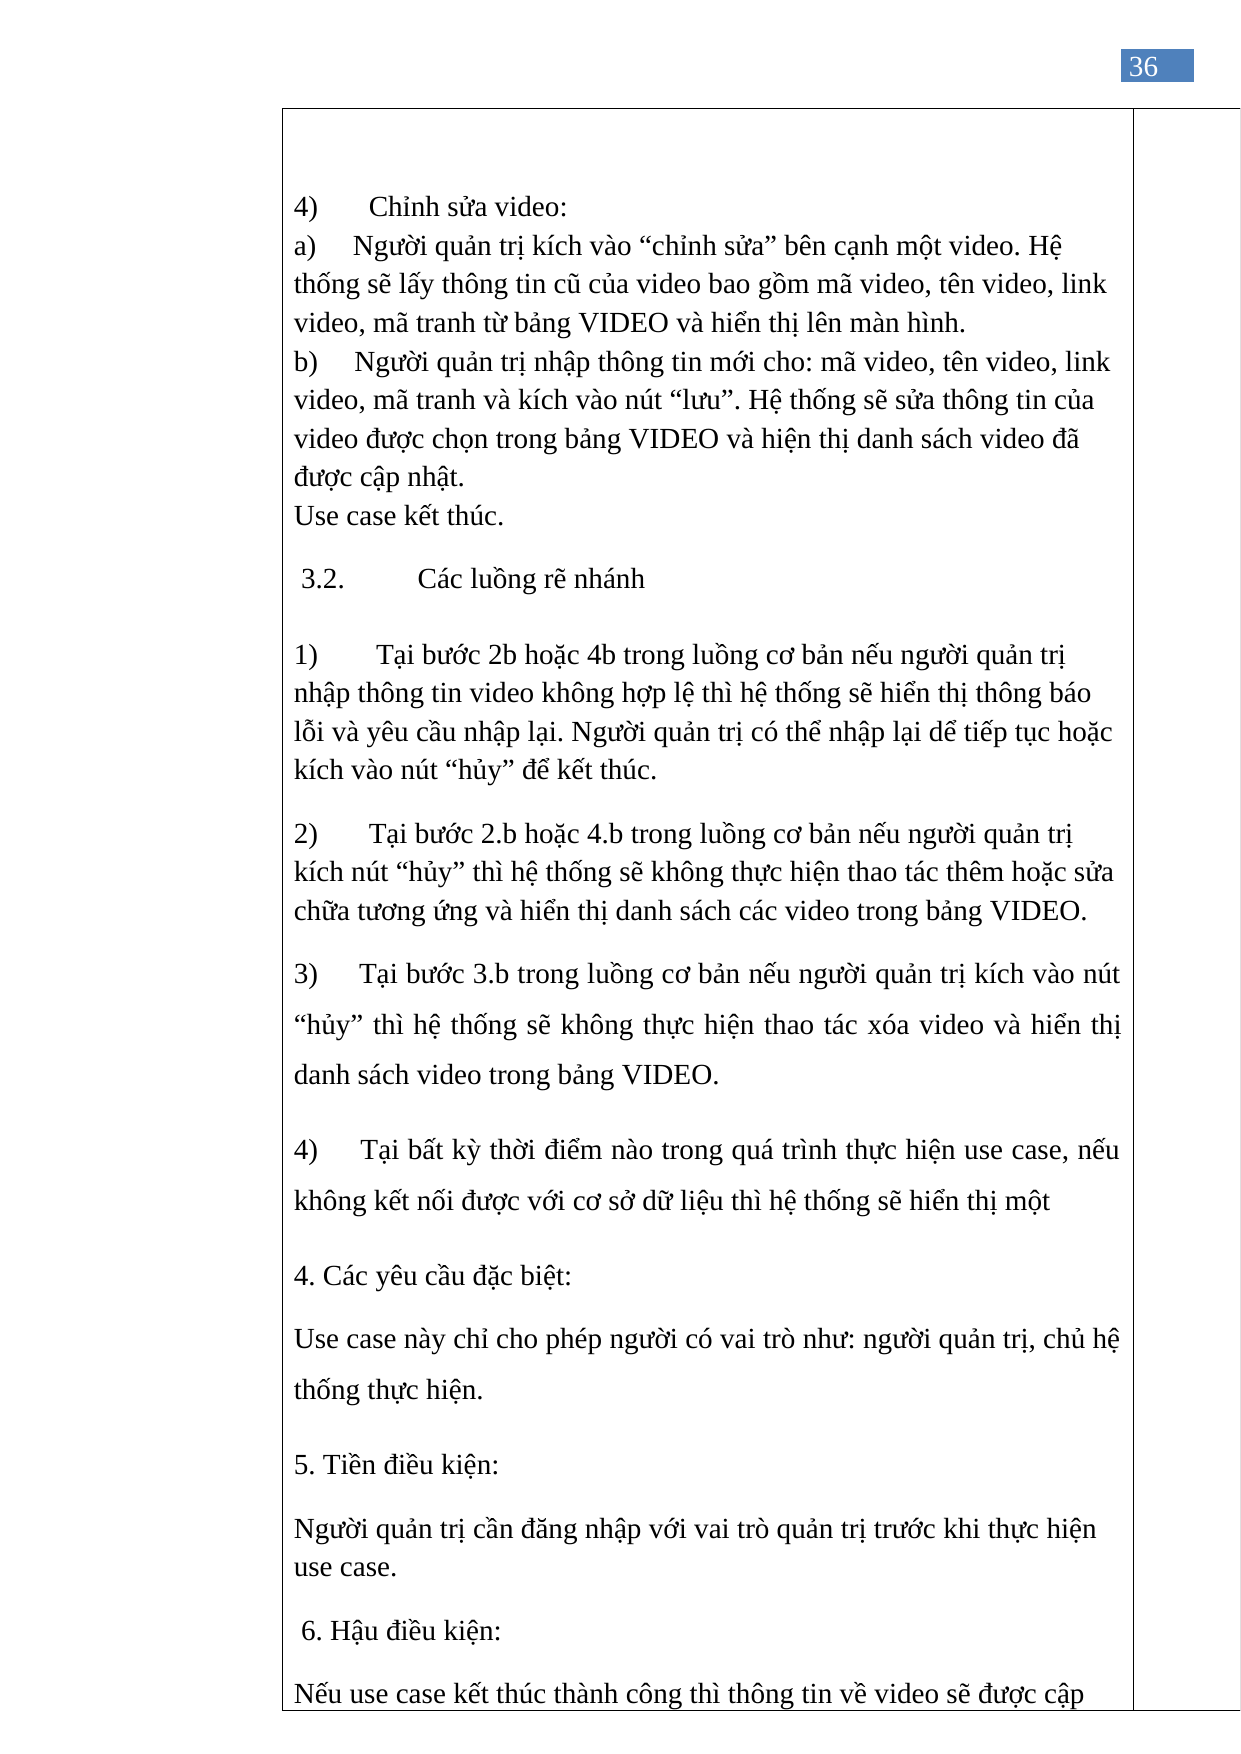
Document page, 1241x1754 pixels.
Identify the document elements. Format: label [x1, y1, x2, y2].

table_header [1134, 109, 1240, 1710]
table_header [283, 109, 1133, 1710]
